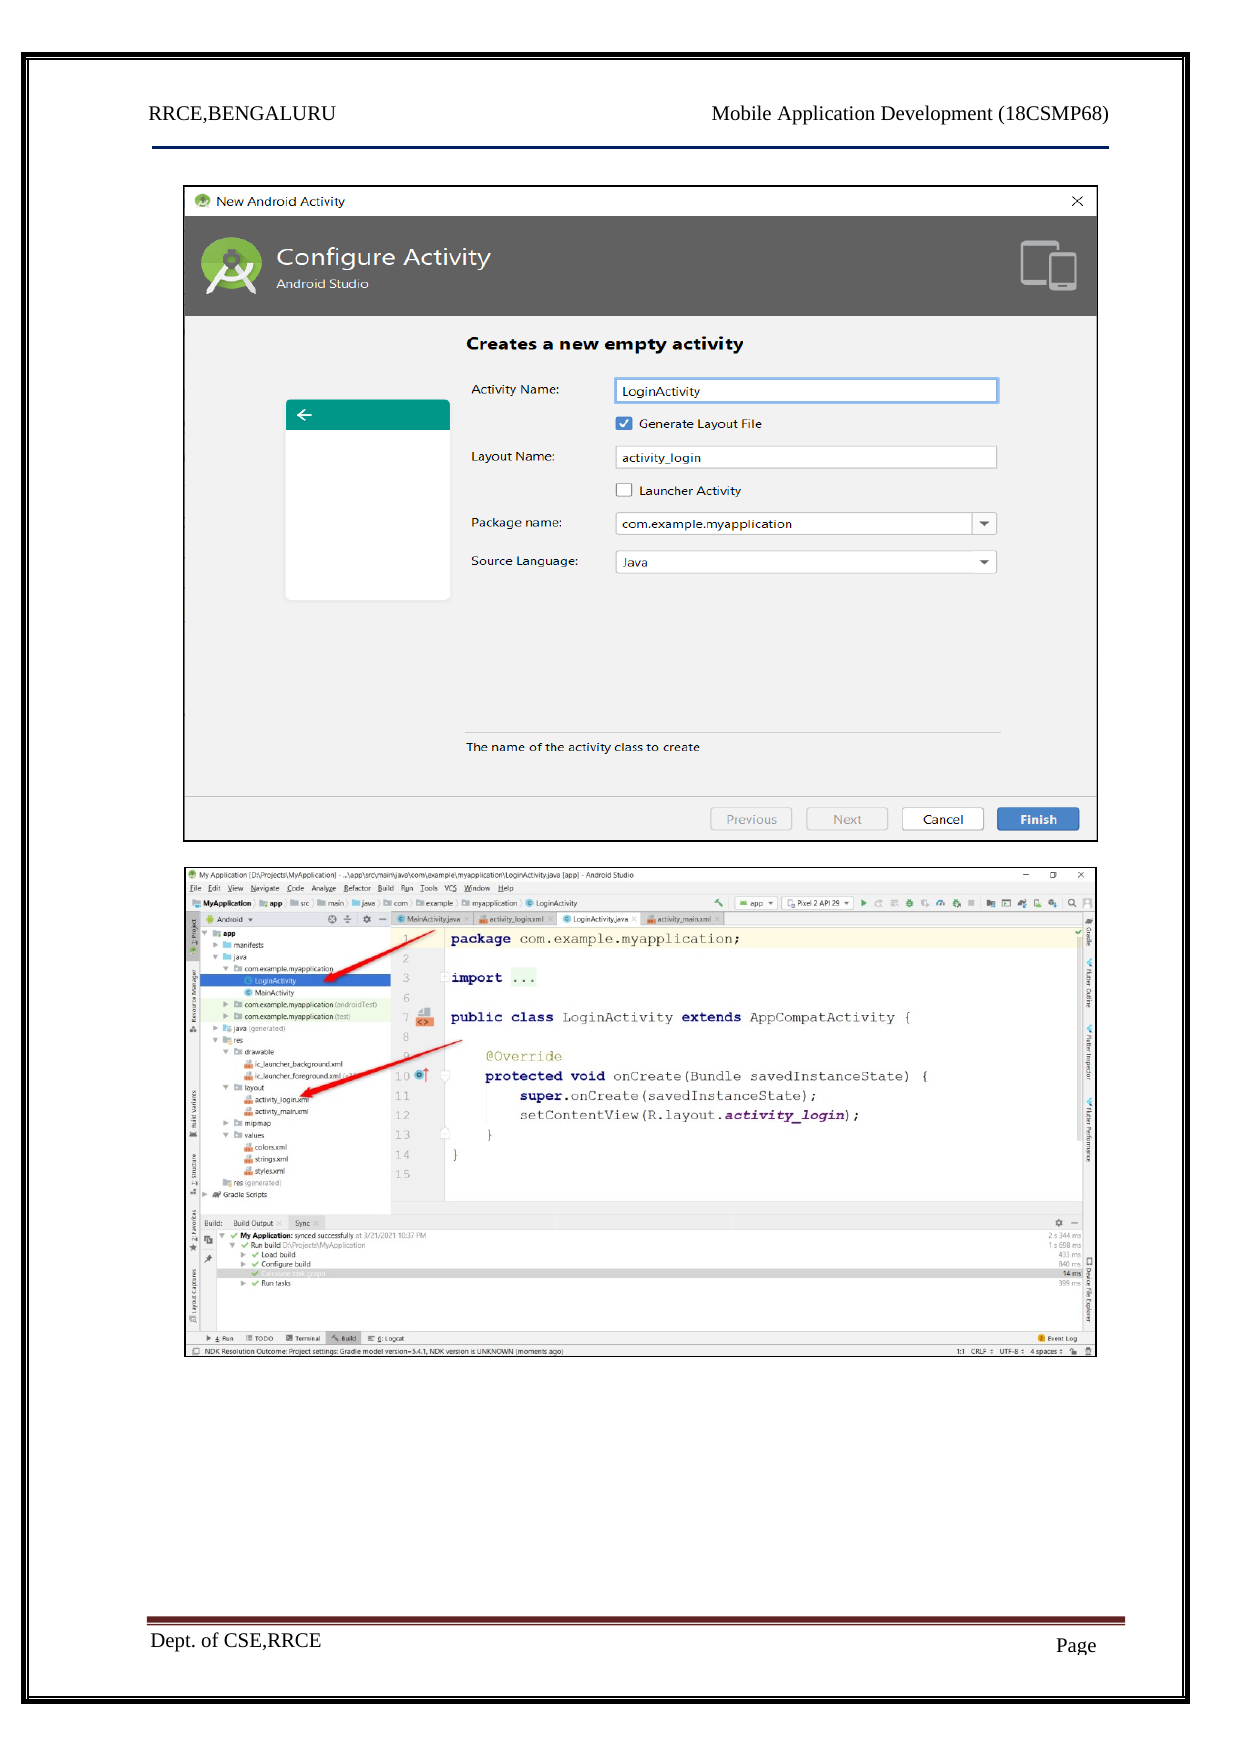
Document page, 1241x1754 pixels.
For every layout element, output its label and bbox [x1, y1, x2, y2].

picture [184, 187, 1097, 840]
picture [186, 869, 1095, 1356]
